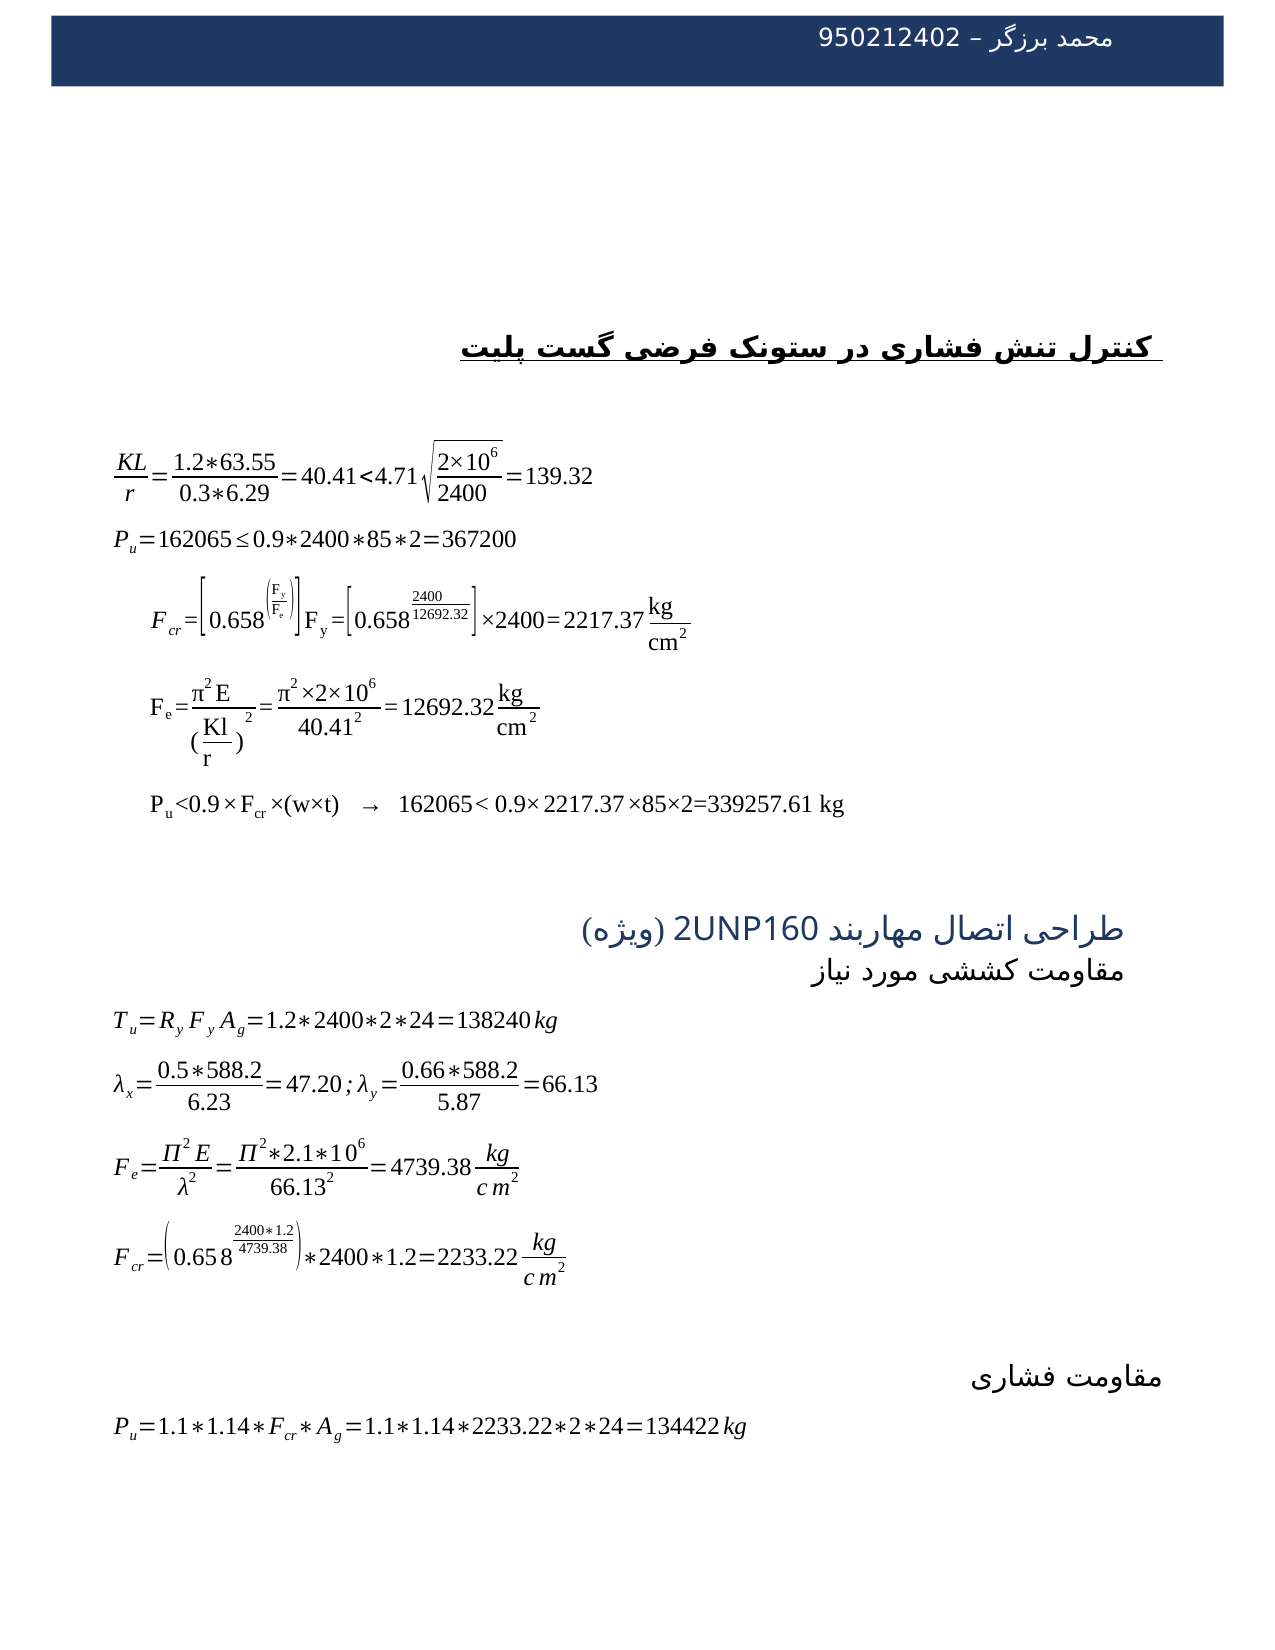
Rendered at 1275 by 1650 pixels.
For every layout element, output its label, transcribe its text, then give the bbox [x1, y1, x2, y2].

text مقاومت فشاری [112, 1359, 1162, 1393]
subtitle طراحی اتصال مهاربند 2UNP160 (ویژه) [150, 904, 1125, 950]
text مقاومت کششی مورد نیاز [112, 953, 1125, 987]
text کنترل تنش فشاری در ستونک فرضی گست پلیت [112, 331, 1162, 364]
